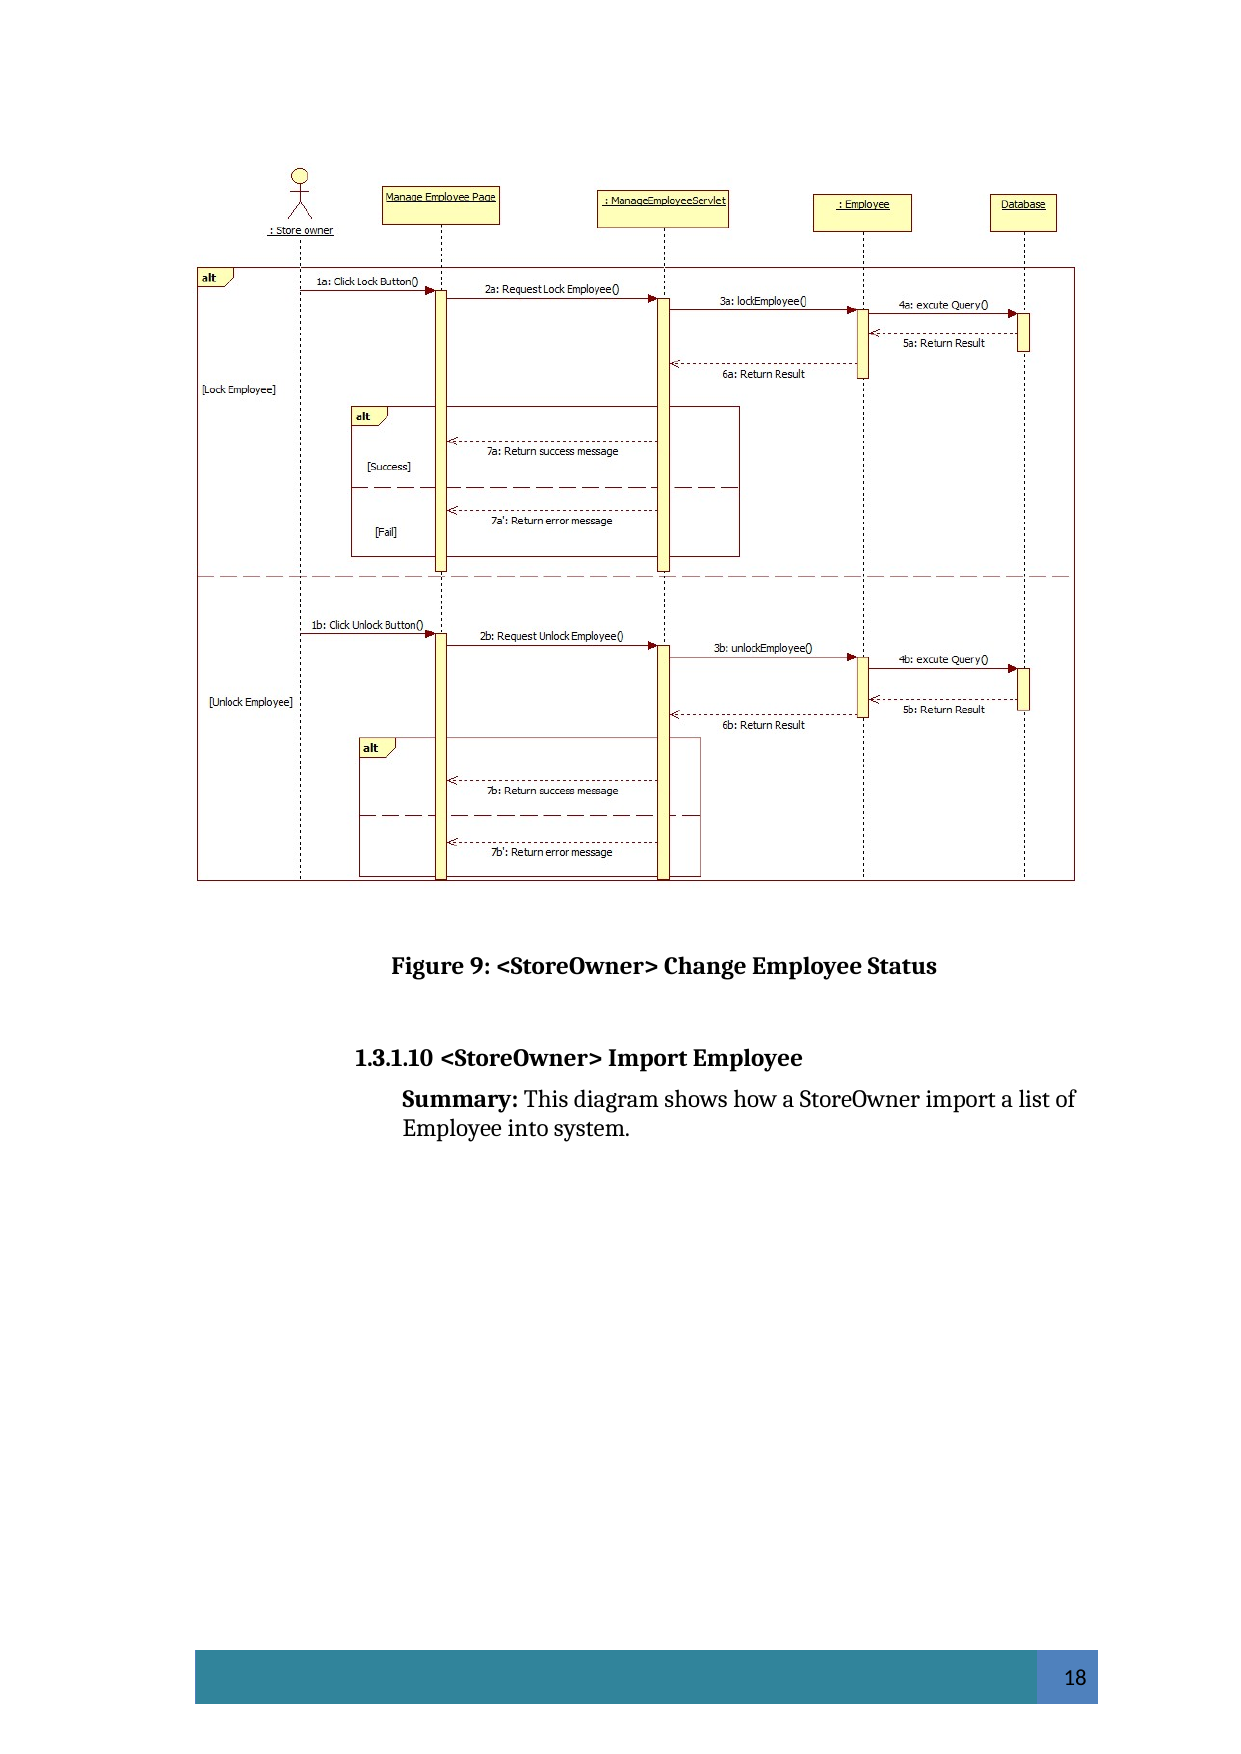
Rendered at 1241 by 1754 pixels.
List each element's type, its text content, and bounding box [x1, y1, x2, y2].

subtitle <StoreOwner> Import Employee [355, 1044, 1151, 1073]
text Summary: This diagram shows how a StoreOwner import a list of Employee into system. [402, 1085, 1151, 1143]
picture [177, 147, 1093, 899]
